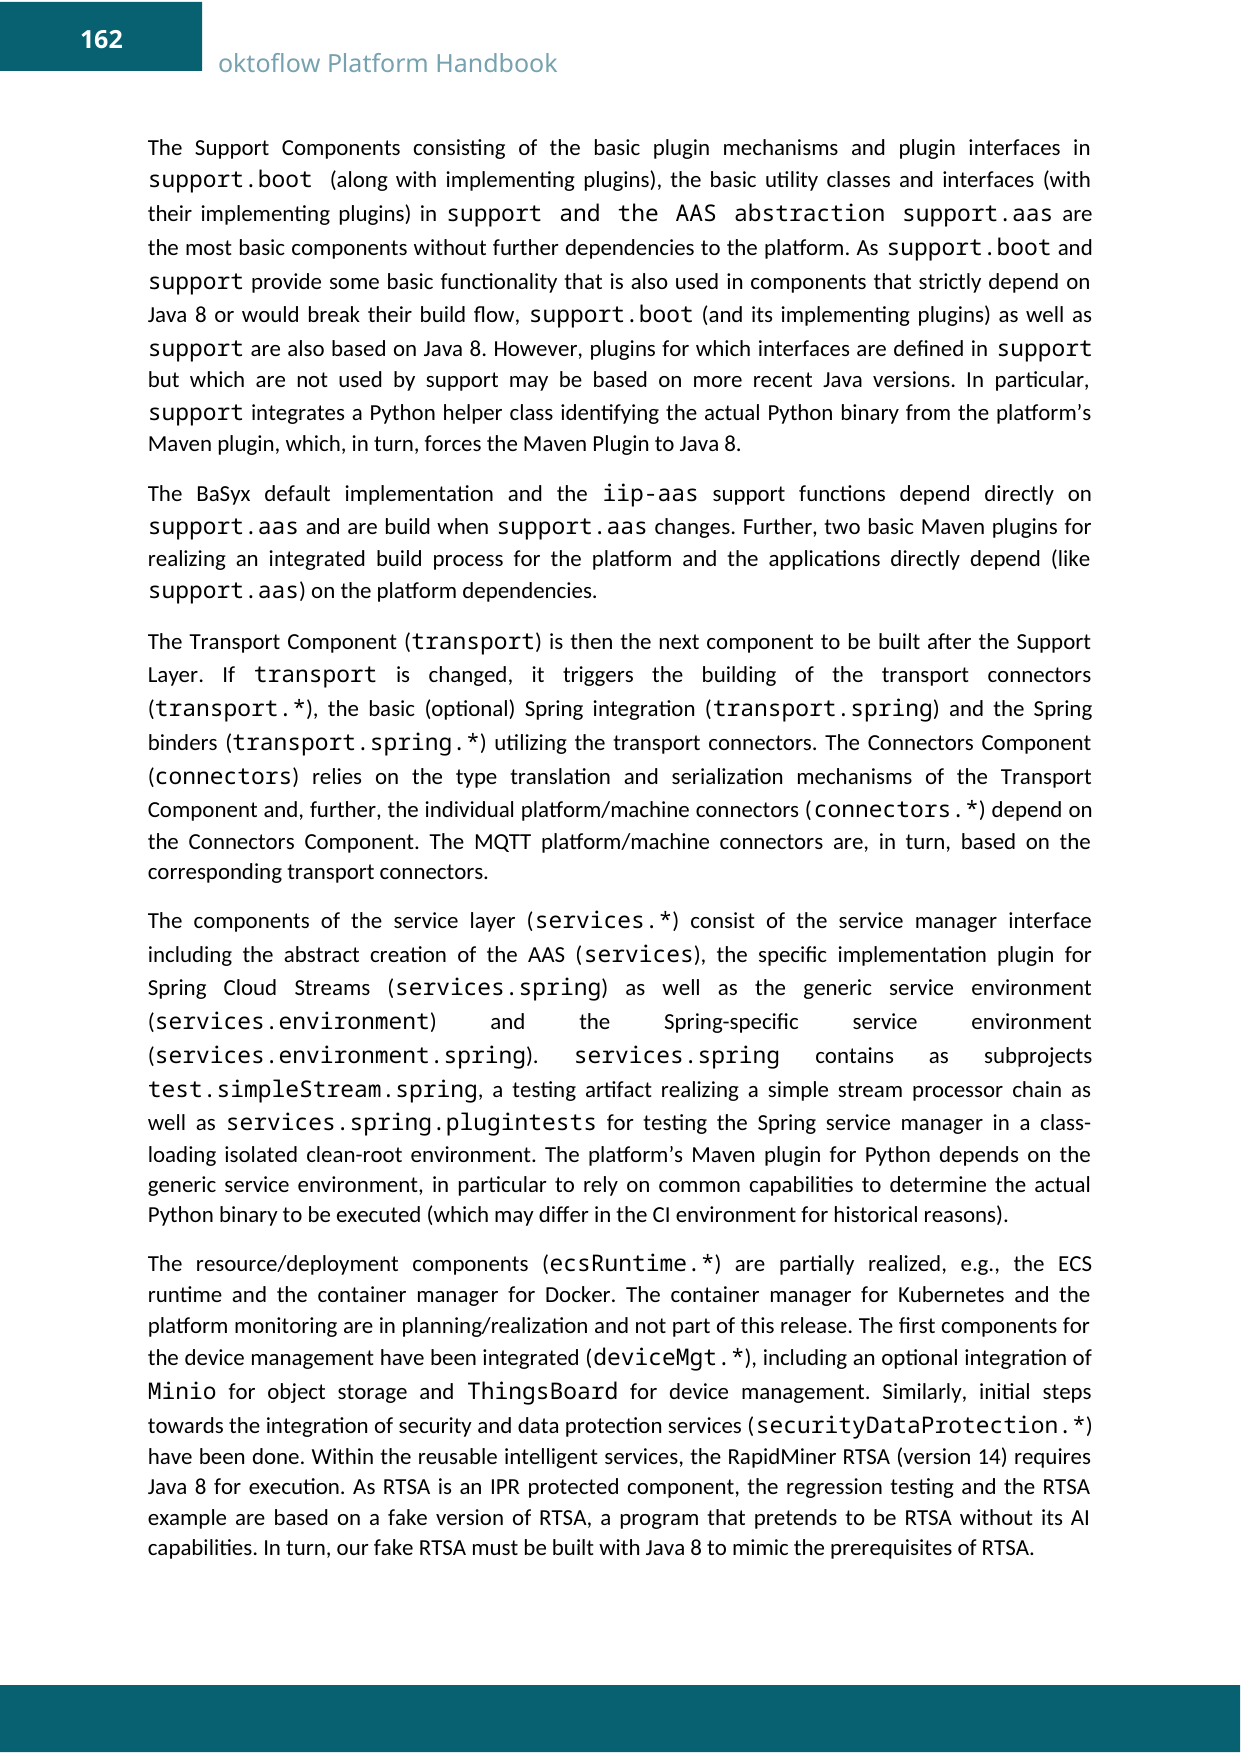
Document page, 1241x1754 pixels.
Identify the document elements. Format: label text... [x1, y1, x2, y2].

text The resource/deployment components (ecsRuntime.*) are partially realized, e.g., the ECS runtime and the container manager for Docker. The container manager for Kubernetes and the platform monitoring are in planning/realization and not part of this release. The first components for the device management have been integrated (deviceMgt.*), including an optional integration of Minio for object storage and ThingsBoard for device management. Similarly, initial steps towards the integration of security and data protection services (securityDataProtection.*) have been done. Within the reusable intelligent services, the RapidMiner RTSA (version 14) requires Java 8 for execution. As RTSA is an IPR protected component, the regression testing and the RTSA example are based on a fake version of RTSA, a program that pretends to be RTSA without its AI capabilities. In turn, our fake RTSA must be built with Java 8 to mimic the prerequisites of RTSA. [148, 1247, 1093, 1561]
text The BaSyx default implementation and the iip-aas support functions depend directly on support.aas and are build when support.aas changes. Further, two basic Maven plugins for realizing an integrated build process for the platform and the applications directly depend (like support.aas) on the platform dependencies. [148, 476, 1093, 605]
text The components of the service layer (services.*) consist of the service manager interface including the abstract creation of the AAS (services), the specific implementation plugin for Spring Cloud Streams (services.spring) as well as the generic service environment (services.environment) and the Spring-specific service environment (services.environment.spring). services.spring contains as subprojects test.simpleStream.spring, a testing artifact realizing a simple stream processor chain as well as services.spring.plugintests for testing the Spring service manager in a class-loading isolated clean-root environment. The platform’s Maven plugin for Python depends on the generic service environment, in particular to rely on common capabilities to determine the actual Python binary to be executed (which may differ in the CI environment for historical reasons). [148, 904, 1093, 1228]
text The Transport Component (transport) is then the next component to be built after the Support Layer. If transport is changed, it triggers the building of the transport connectors (transport.*), the basic (optional) Spring integration (transport.spring) and the Spring binders (transport.spring.*) utilizing the transport connectors. The Connectors Component (connectors) relies on the type translation and serialization mechanisms of the Transport Component and, further, the individual platform/machine connectors (connectors.*) depend on the Connectors Component. The MQTT platform/machine connectors are, in turn, based on the corresponding transport connectors. [148, 624, 1093, 885]
text The Support Components consisting of the basic plugin mechanisms and plugin interfaces in support.boot (along with implementing plugins), the basic utility classes and interfaces (with their implementing plugins) in support and the AAS abstraction support.aas are the most basic components without further dependencies to the platform. As support.boot and support provide some basic functionality that is also used in components that strictly depend on Java 8 or would break their build flow, support.boot (and its implementing plugins) as well as support are also based on Java 8. However, plugins for which interfaces are defined in support but which are not used by support may be based on more recent Java versions. In particular, support integrates a Python helper class identifying the actual Python binary from the platform’s Maven plugin, which, in turn, forces the Maven Plugin to Java 8. [148, 133, 1093, 458]
